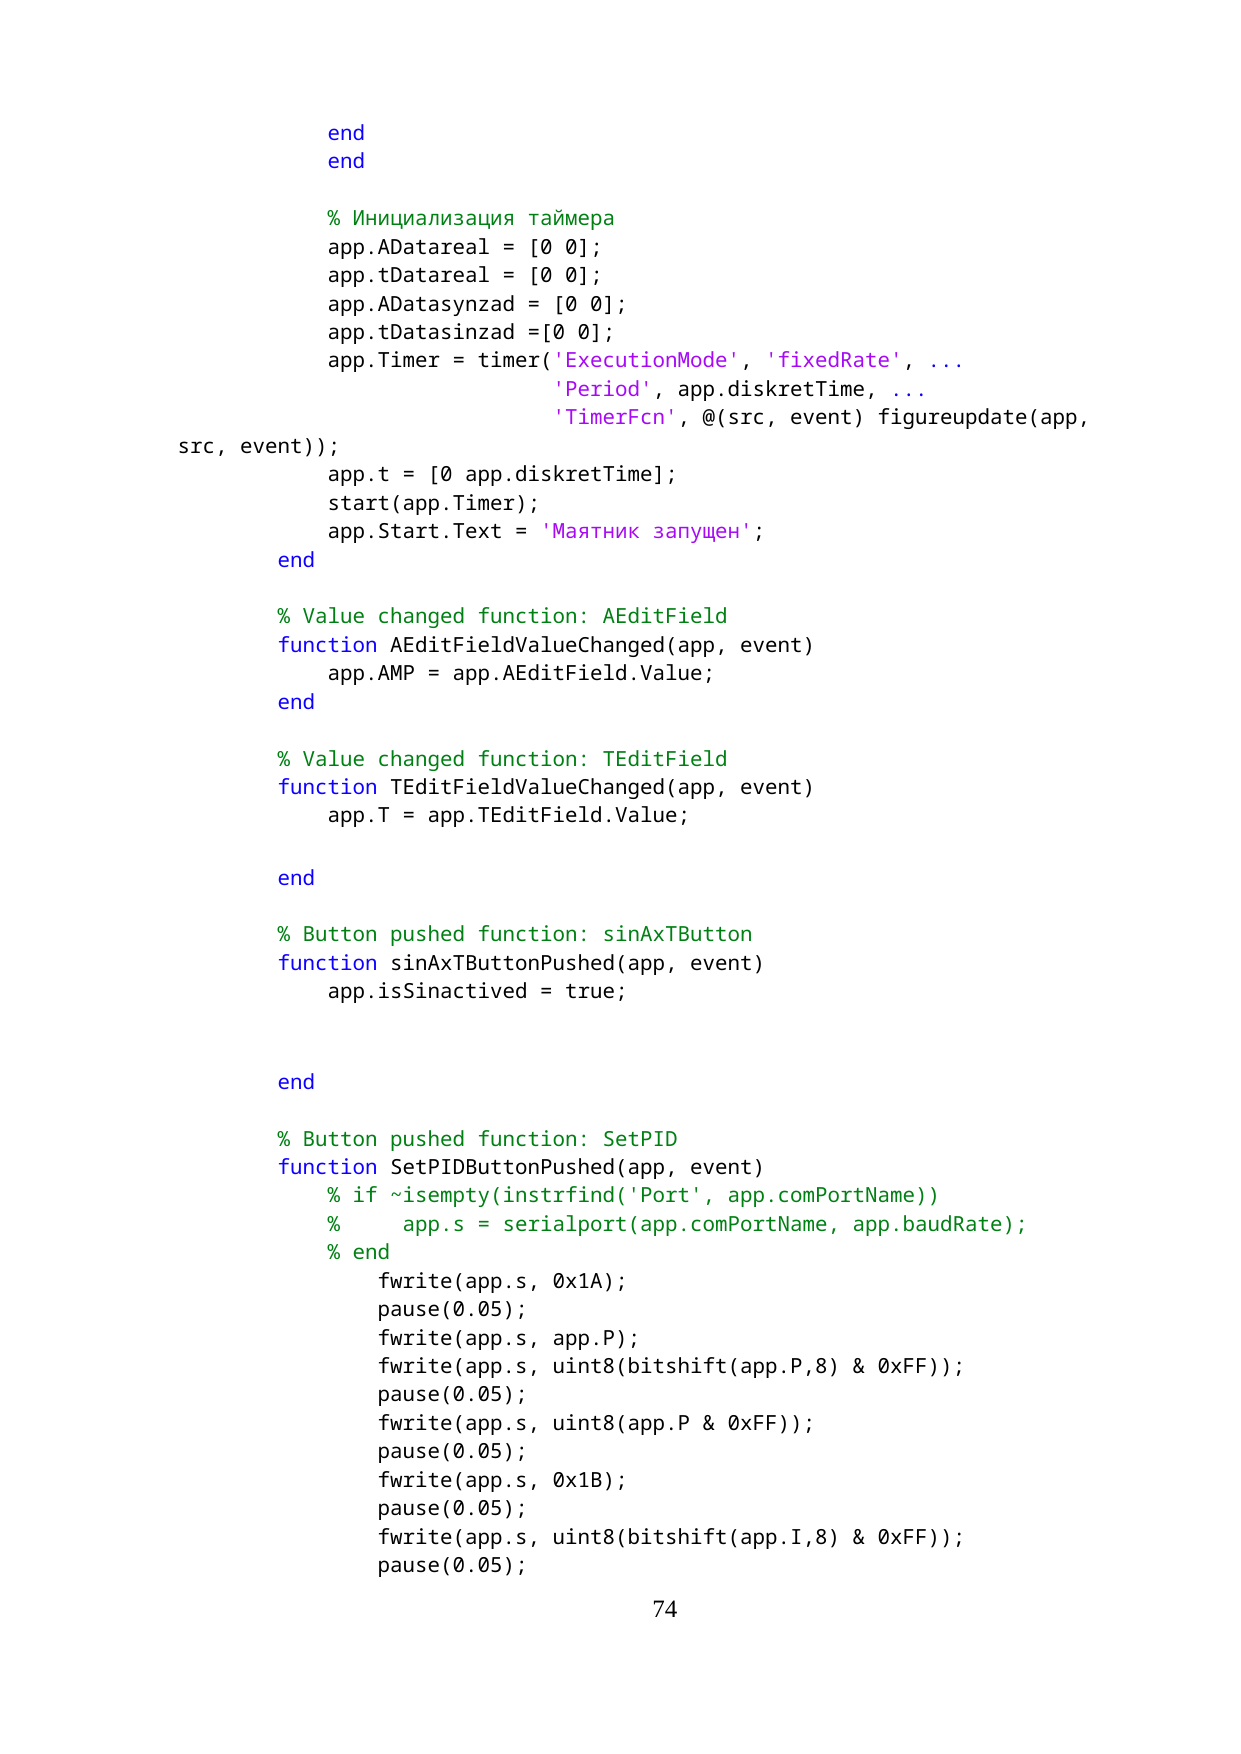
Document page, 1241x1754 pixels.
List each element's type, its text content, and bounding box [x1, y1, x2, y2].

text app.Start.Text = 'Маятник запущен'; [177, 516, 1152, 545]
text end [177, 147, 1152, 175]
text end [177, 118, 1152, 147]
text app.isSinactived = true; [177, 976, 1152, 1005]
text % Button pushed function: SetPID [177, 1124, 1152, 1152]
text end [177, 1067, 1152, 1095]
text pause(0.05); [177, 1379, 1152, 1408]
text end [177, 545, 1152, 573]
text % if ~isempty(instrfind('Port', app.comPortName)) [177, 1181, 1152, 1209]
text pause(0.05); [177, 1493, 1152, 1522]
text end [177, 687, 1152, 715]
text % Value changed function: AEditField [177, 602, 1152, 630]
text app.AMP = app.AEditField.Value; [177, 658, 1152, 687]
text app.t = [0 app.diskretTime]; [177, 459, 1152, 488]
text fwrite(app.s, 0x1B); [177, 1465, 1152, 1493]
text fwrite(app.s, uint8(app.P & 0xFF)); [177, 1408, 1152, 1436]
text fwrite(app.s, app.P); [177, 1323, 1152, 1351]
text fwrite(app.s, 0x1A); [177, 1266, 1152, 1294]
text app.tDatareal = [0 0]; [177, 260, 1152, 289]
text function AEditFieldValueChanged(app, event) [177, 630, 1152, 658]
text app.tDatasinzad =[0 0]; [177, 317, 1152, 346]
text function TEditFieldValueChanged(app, event) [177, 772, 1152, 801]
text % end [177, 1237, 1152, 1266]
text 'TimerFcn', @(src, event) figureupdate(app, src, event)); [177, 402, 1152, 459]
text % Button pushed function: sinAxTButton [177, 919, 1152, 948]
text function SetPIDButtonPushed(app, event) [177, 1152, 1152, 1181]
text fwrite(app.s, uint8(bitshift(app.P,8) & 0xFF)); [177, 1351, 1152, 1379]
text start(app.Timer); [177, 488, 1152, 516]
text app.ADatasynzad = [0 0]; [177, 289, 1152, 317]
text function sinAxTButtonPushed(app, event) [177, 948, 1152, 976]
text % Инициализация таймера [177, 203, 1152, 232]
text app.ADatareal = [0 0]; [177, 232, 1152, 260]
text end [177, 863, 1152, 891]
text app.T = app.TEditField.Value; [177, 801, 1152, 829]
text app.Timer = timer('ExecutionMode', 'fixedRate', ... [177, 346, 1152, 374]
text % Value changed function: TEditField [177, 744, 1152, 772]
text fwrite(app.s, uint8(bitshift(app.I,8) & 0xFF)); [177, 1522, 1152, 1550]
text 'Period', app.diskretTime, ... [177, 374, 1152, 402]
text pause(0.05); [177, 1550, 1152, 1579]
text pause(0.05); [177, 1436, 1152, 1465]
text pause(0.05); [177, 1294, 1152, 1323]
text % app.s = serialport(app.comPortName, app.baudRate); [177, 1209, 1152, 1237]
